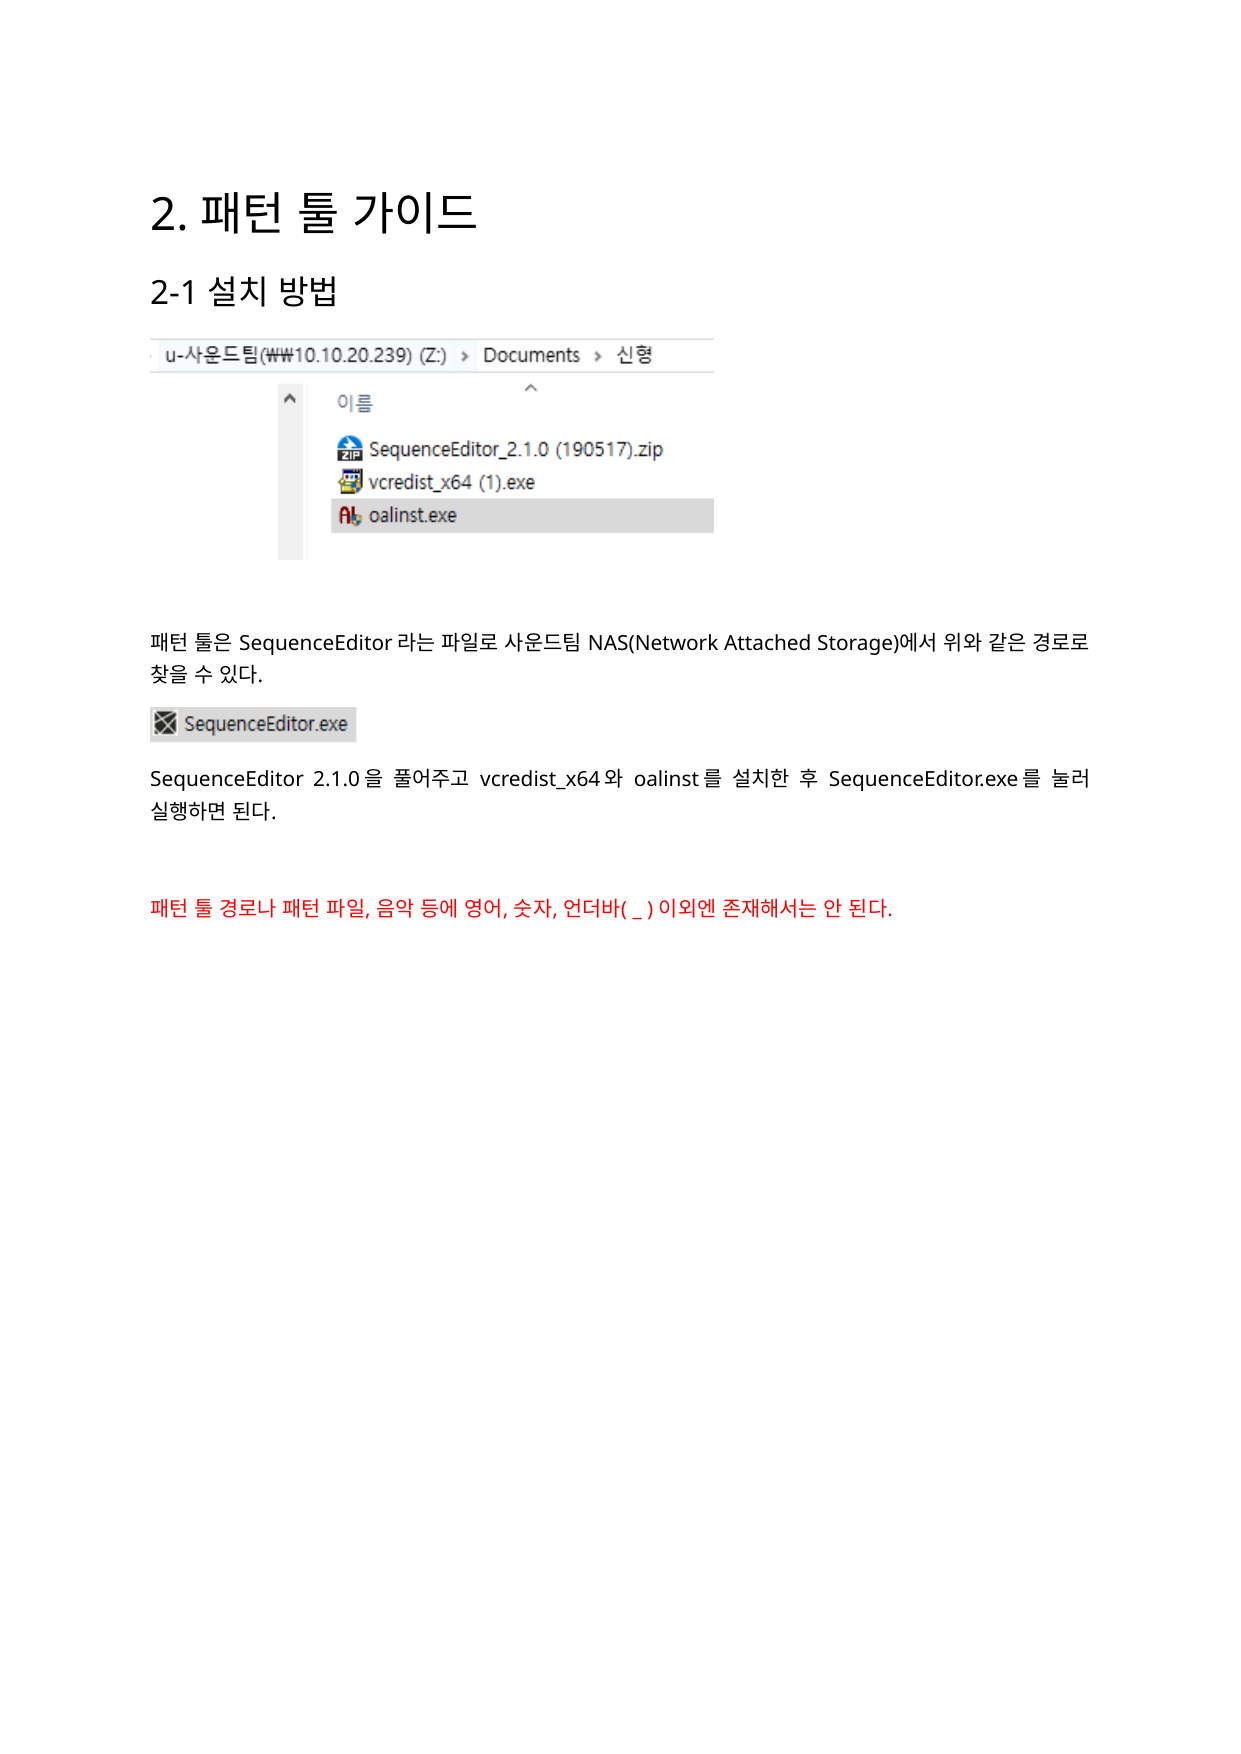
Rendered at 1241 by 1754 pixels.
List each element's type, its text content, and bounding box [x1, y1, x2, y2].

text 2. 패턴 툴 가이드 [150, 177, 1090, 244]
text 2-1 설치 방법 [150, 266, 1090, 314]
text 패턴 툴 경로나 패턴 파일, 음악 등에 영어, 숫자, 언더바( _ ) 이외엔 존재해서는 안 된다. [150, 892, 1090, 922]
picture [150, 707, 357, 744]
text 패턴 툴은 SequenceEditor라는 파일로 사운드팀 NAS(Network Attached Storage)에서 위와 같은 경로로 찾을 수 있다. [150, 626, 1090, 689]
text SequenceEditor 2.1.0을 풀어주고 vcredist_x64와 oalinst를 설치한 후 SequenceEditor.exe를 눌러 실행하면 된다. [150, 763, 1090, 826]
picture [150, 334, 714, 560]
